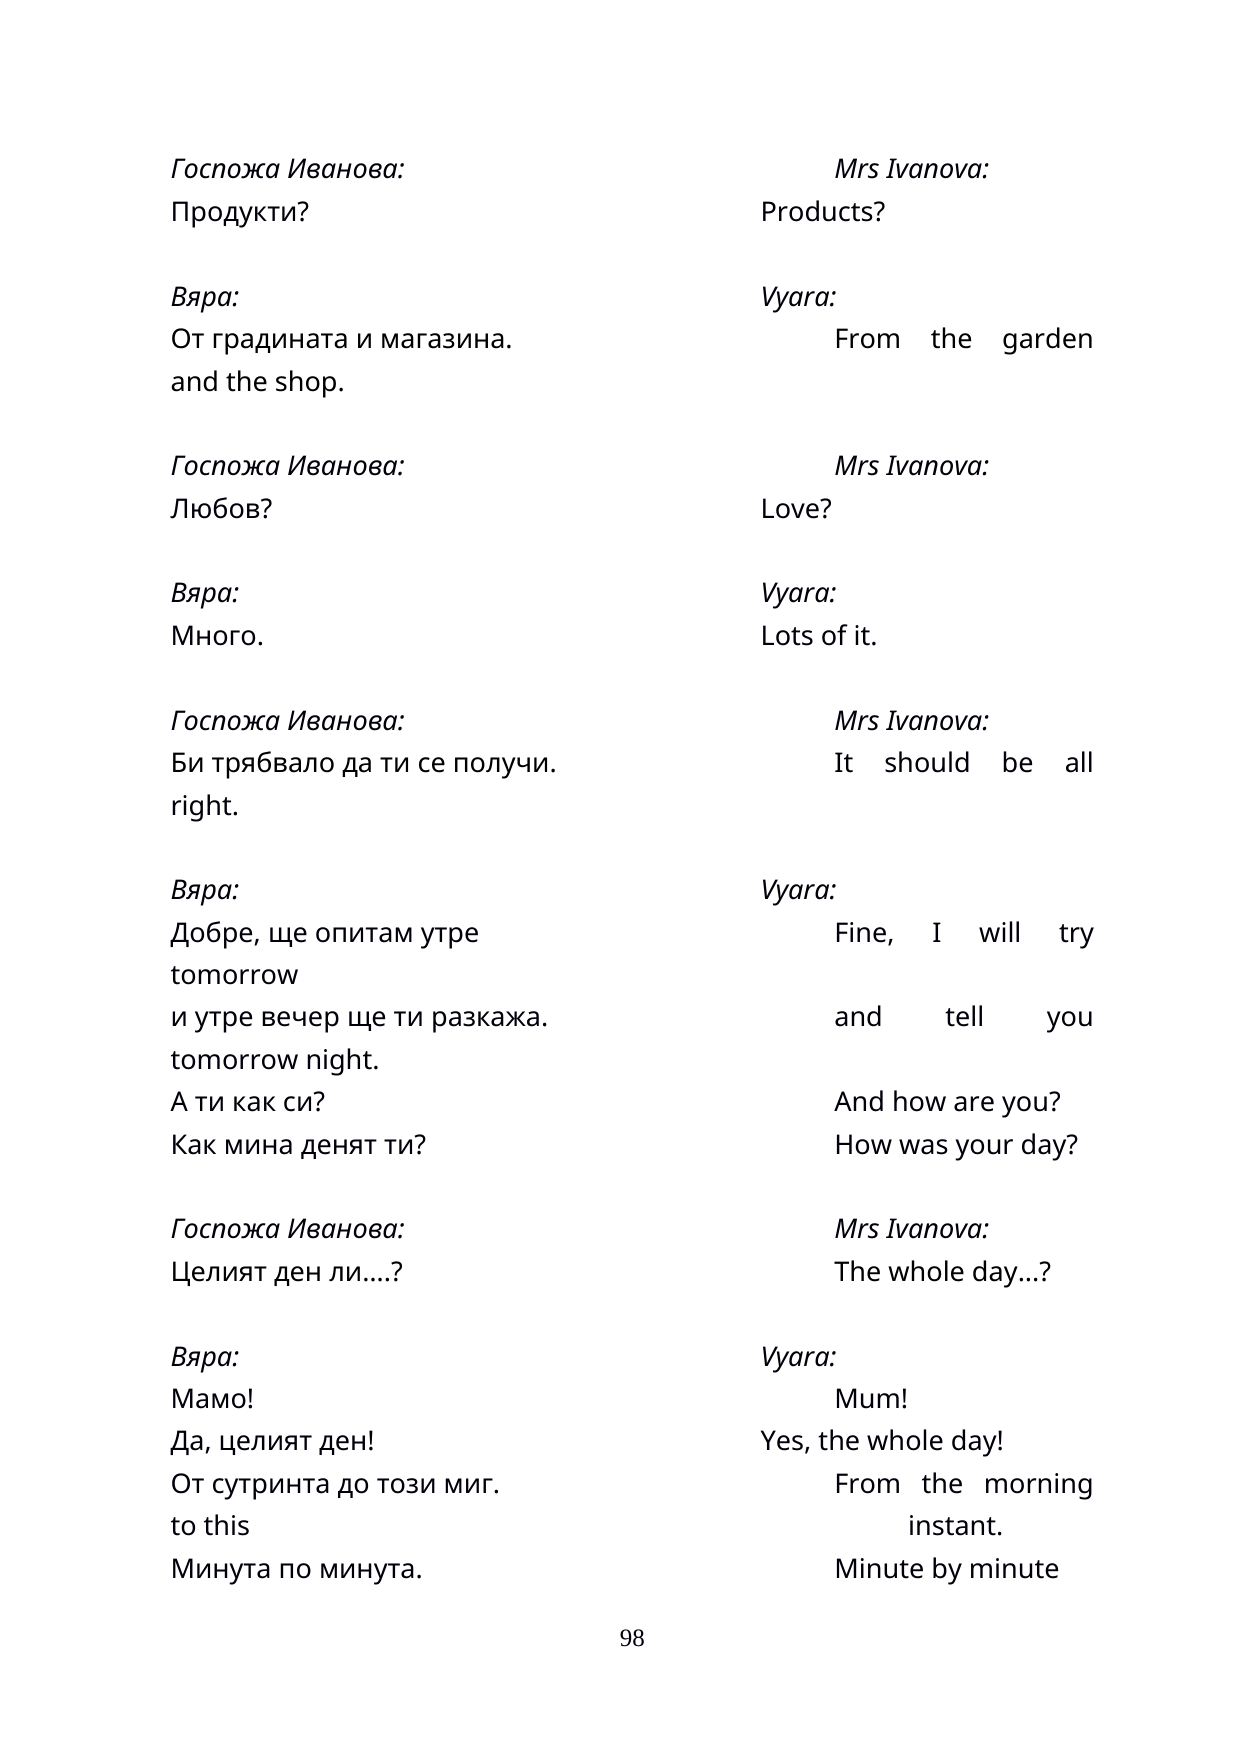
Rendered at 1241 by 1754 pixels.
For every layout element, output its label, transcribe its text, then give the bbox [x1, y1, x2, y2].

text От сутринта до този миг. From the morning to this instant. [170, 1464, 1094, 1543]
text Продукти? Products? [170, 192, 1094, 229]
text Госпожа Иванова: Mrs Ivanova: [170, 701, 1094, 738]
text Минута по минута. Minute by minute [170, 1549, 1094, 1586]
text Да, целият ден! Yes, the whole day! [170, 1422, 1094, 1459]
text Много. Lots of it. [170, 616, 1094, 653]
text Вяра: Vyara: [170, 277, 1094, 314]
text А ти как си? And how are you? [170, 1083, 1094, 1119]
text и утре вечер ще ти разкажа. and tell you tomorrow night. [170, 998, 1094, 1077]
text Госпожа Иванова: Mrs Ivanova: [170, 447, 1094, 484]
text Любов? Love? [170, 489, 1094, 526]
text Вяра: Vyara: Мамо! Mum! [170, 1337, 1094, 1416]
text Вяра: Vyara: [170, 871, 1094, 908]
text Вяра: Vyara: [170, 574, 1094, 611]
text Как мина денят ти? How was your day? [170, 1125, 1094, 1162]
text Целият ден ли….? The whole day...? [170, 1252, 1094, 1289]
text Добре, ще опитам утре Fine, I will try tomorrow [170, 913, 1094, 992]
text От градината и магазина. From the garden and the shop. [170, 319, 1094, 399]
text Би трябвало да ти се получи. It should be all right. [170, 743, 1094, 823]
text Госпожа Иванова: Mrs Ivanova: [170, 1210, 1094, 1247]
text Госпожа Иванова: Mrs Ivanova: [170, 150, 1094, 187]
